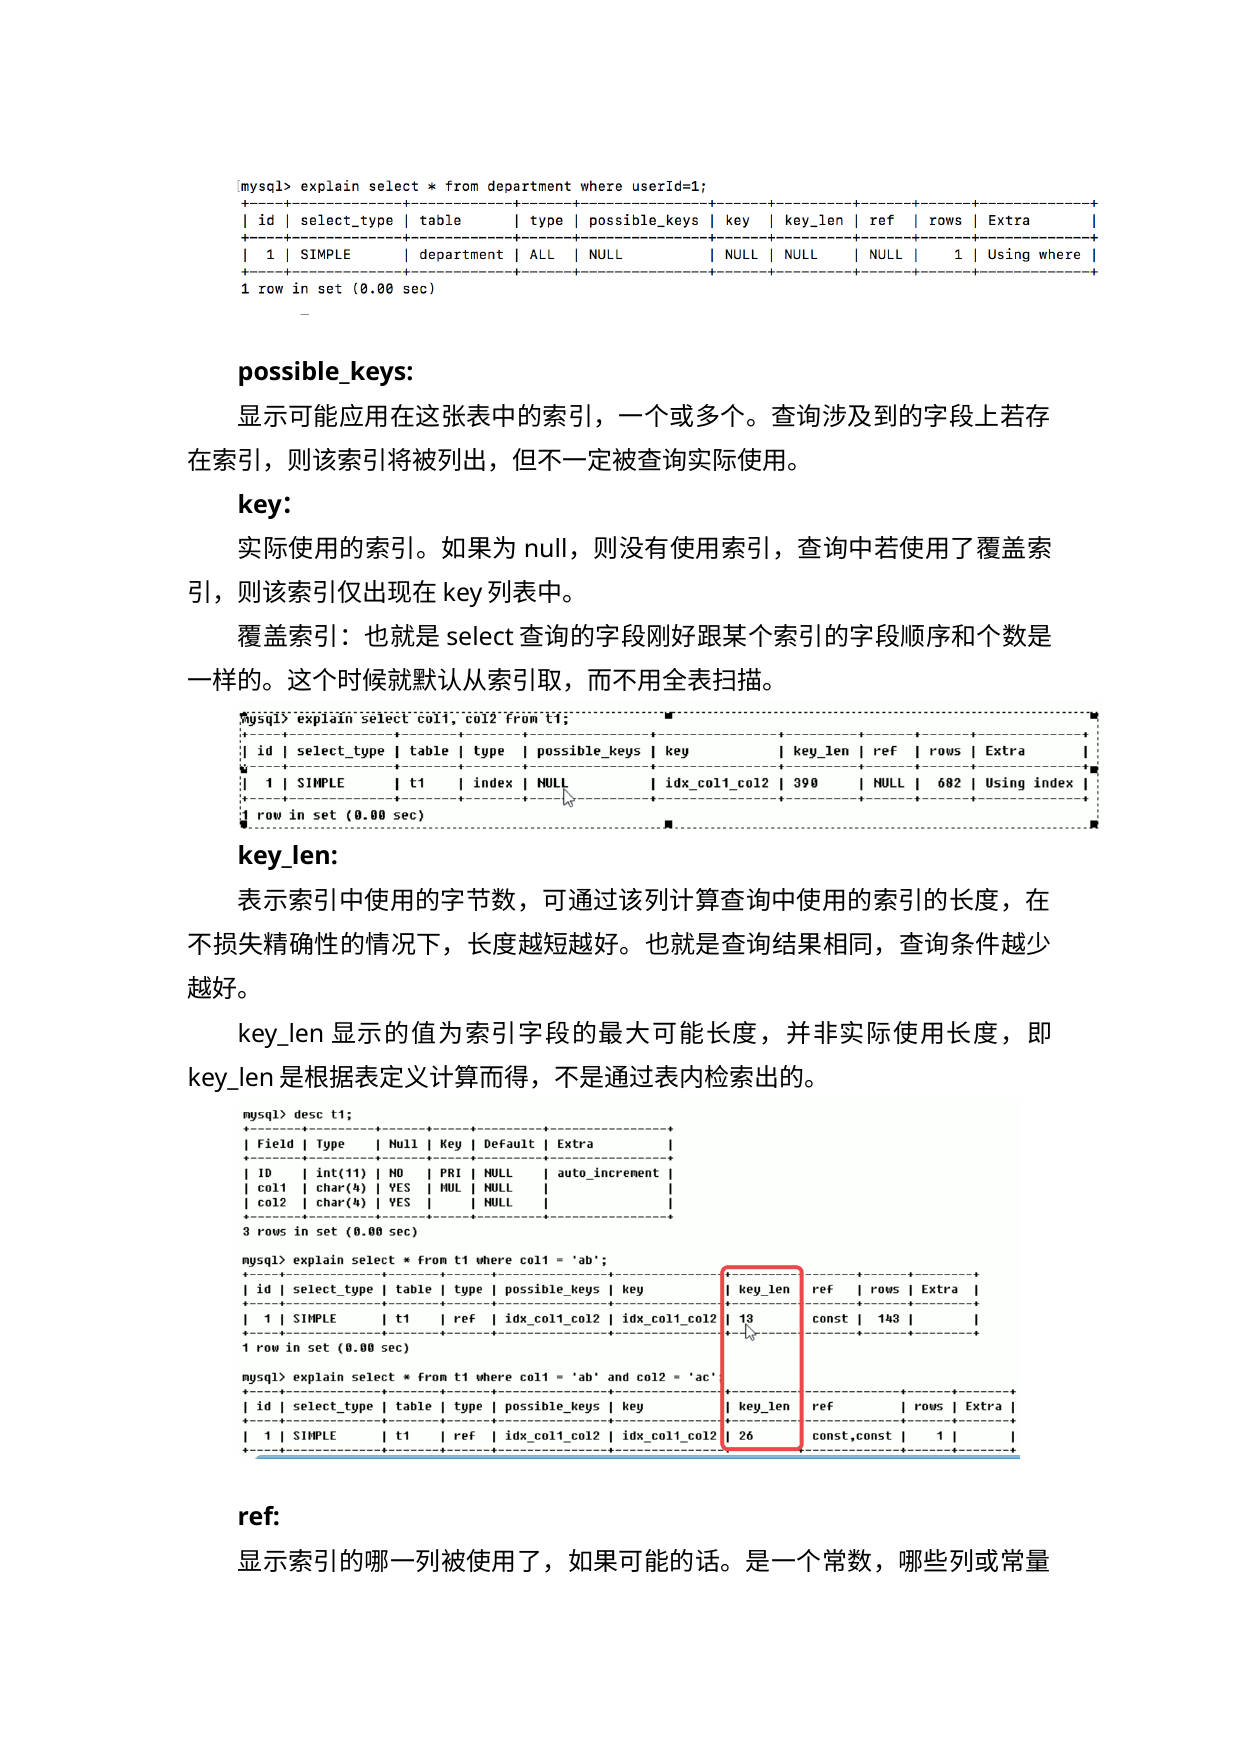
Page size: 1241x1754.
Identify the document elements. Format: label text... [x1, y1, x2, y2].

list 实际使用的索引。如果为null，则没有使用索引，查询中若使用了覆盖索引，则该索引仅出现在key列表中。 [187, 524, 1053, 613]
list key_len显示的值为索引字段的最大可能长度，并非实际使用长度，即key_len是根据表定义计算而得，不是通过表内检索出的。 [187, 1009, 1053, 1097]
list ref: [187, 1494, 1053, 1538]
list 覆盖索引：也就是select查询的字段刚好跟某个索引的字段顺序和个数是一样的。这个时候就默认从索引取，而不用全表扫描。 [187, 613, 1053, 701]
list key： [187, 480, 1053, 524]
list 表示索引中使用的字节数，可通过该列计算查询中使用的索引的长度，在不损失精确性的情况下，长度越短越好。也就是查询结果相同，查询条件越少越好。 [187, 877, 1053, 1009]
picture [237, 700, 1103, 831]
list key_len: [187, 833, 1053, 877]
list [187, 1538, 1053, 1582]
picture [237, 1097, 1021, 1459]
list possible_keys: [187, 348, 1053, 392]
picture [237, 172, 1103, 315]
list 显示可能应用在这张表中的索引，一个或多个。查询涉及到的字段上若存在索引，则该索引将被列出，但不一定被查询实际使用。 [187, 392, 1053, 480]
